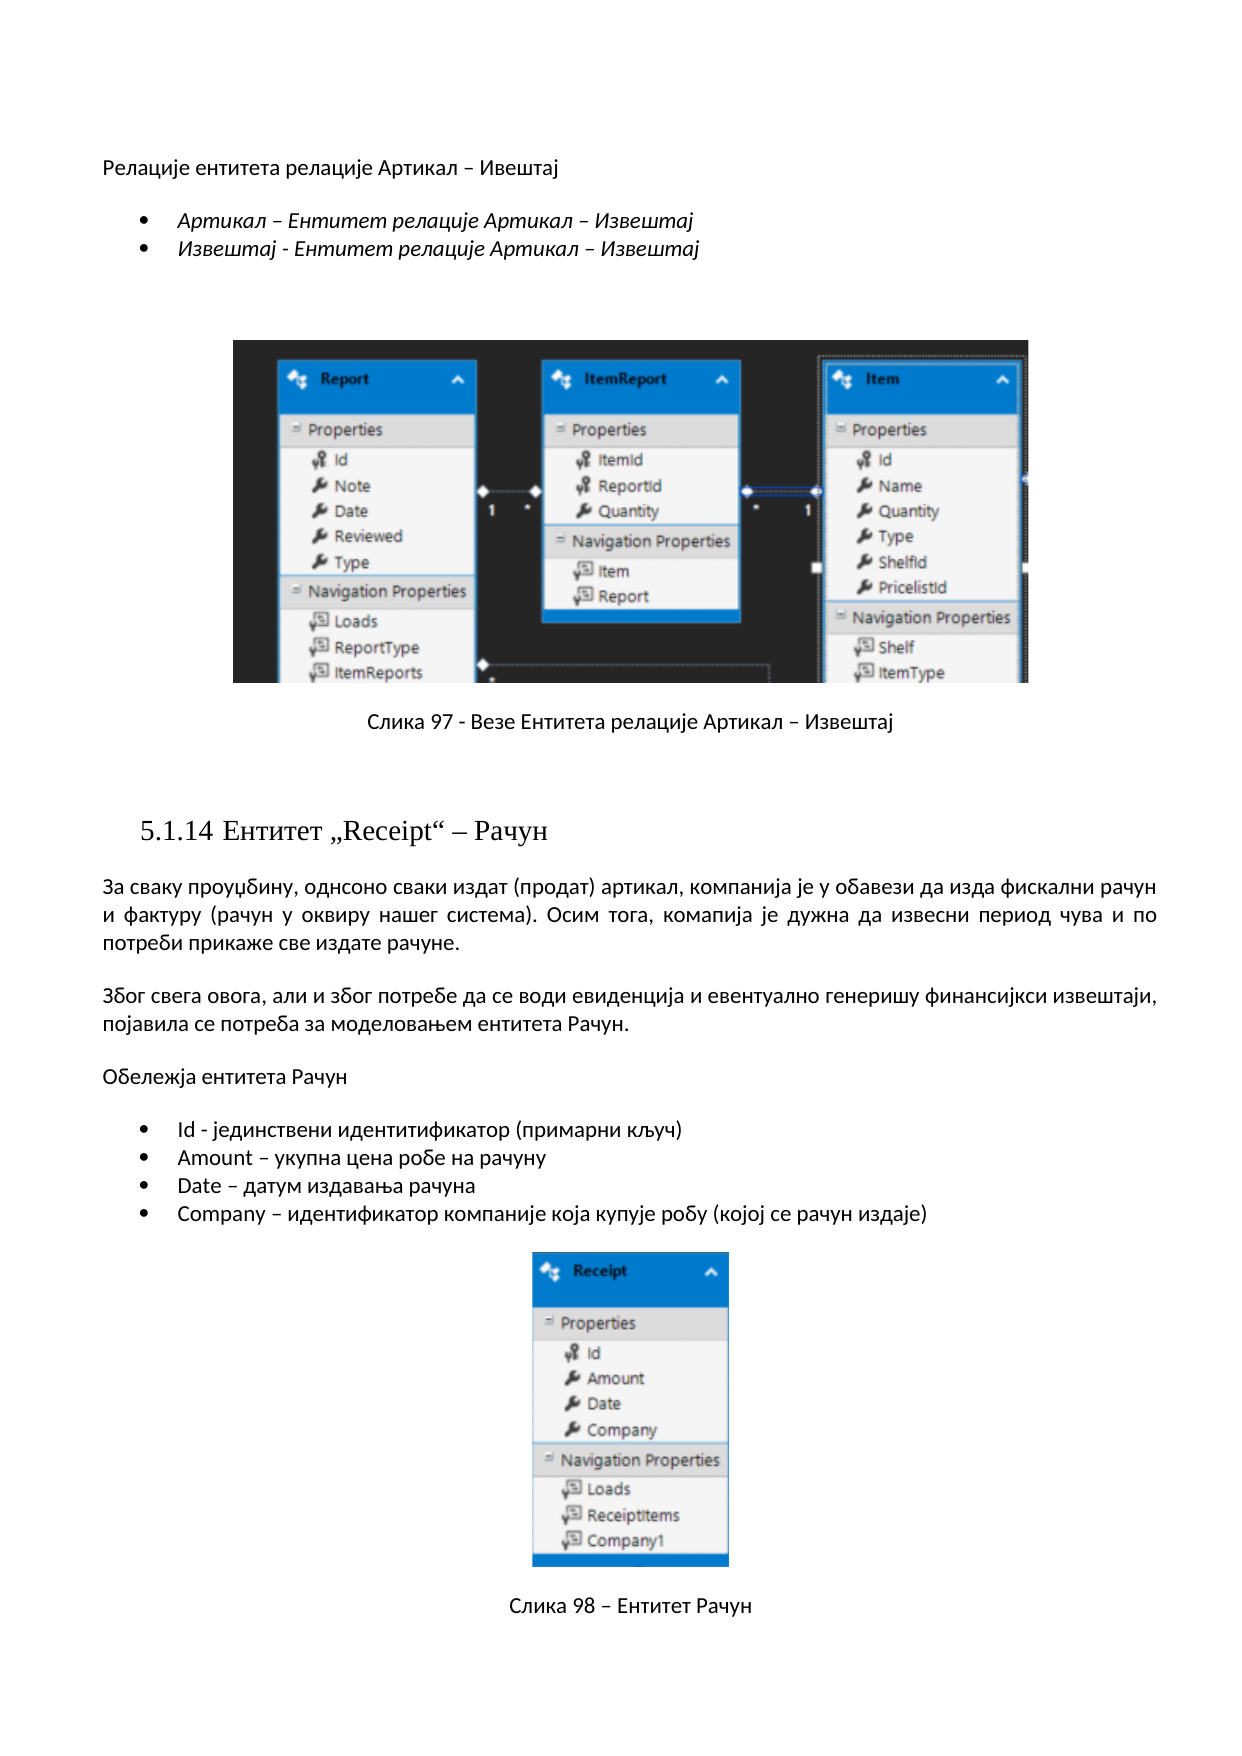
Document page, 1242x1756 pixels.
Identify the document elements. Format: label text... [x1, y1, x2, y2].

picture [233, 340, 1029, 683]
list Company – идентификатор компаније која купује робу (којој се рачун издаје) [140, 1199, 1159, 1227]
list Извештај - Ентитет релације Артикал – Извештај [140, 234, 1159, 262]
list Date – датум издавања рачуна [140, 1171, 1159, 1199]
list Id - јединствени идентитификатор (примарни кључ) [140, 1115, 1159, 1143]
text Слика 98 – Ентитет Рачун [102, 1591, 1159, 1619]
text Релације ентитета релације Артикал – Ивештај [102, 153, 1159, 181]
text Слика 97 - Везе Ентитета релације Артикал – Извештај [102, 707, 1159, 735]
list Артикал – Ентитет релације Артикал – Извештај [140, 206, 1159, 234]
list Amount – укупна цена робе на рачуну [140, 1143, 1159, 1171]
text За сваку проуџбину, однсоно сваки издат (продат) артикал, компанија је у обавези да изда фискални рачун и фактуру (рачун у оквиру нашег система). Осим тога, комапија је дужна да извесни период чува и по потреби прикаже све издате рачуне. [102, 872, 1159, 956]
text Обележја ентитета Рачун [102, 1062, 1159, 1090]
picture [532, 1252, 729, 1567]
subtitle Ентитет „Receipt“ – Рачун [140, 813, 1159, 847]
text Због свега овога, али и због потребе да се води евиденција и евентуално генеришу финансијкси извештаји, појавила се потреба за моделовањем ентитета Рачун. [102, 981, 1159, 1037]
